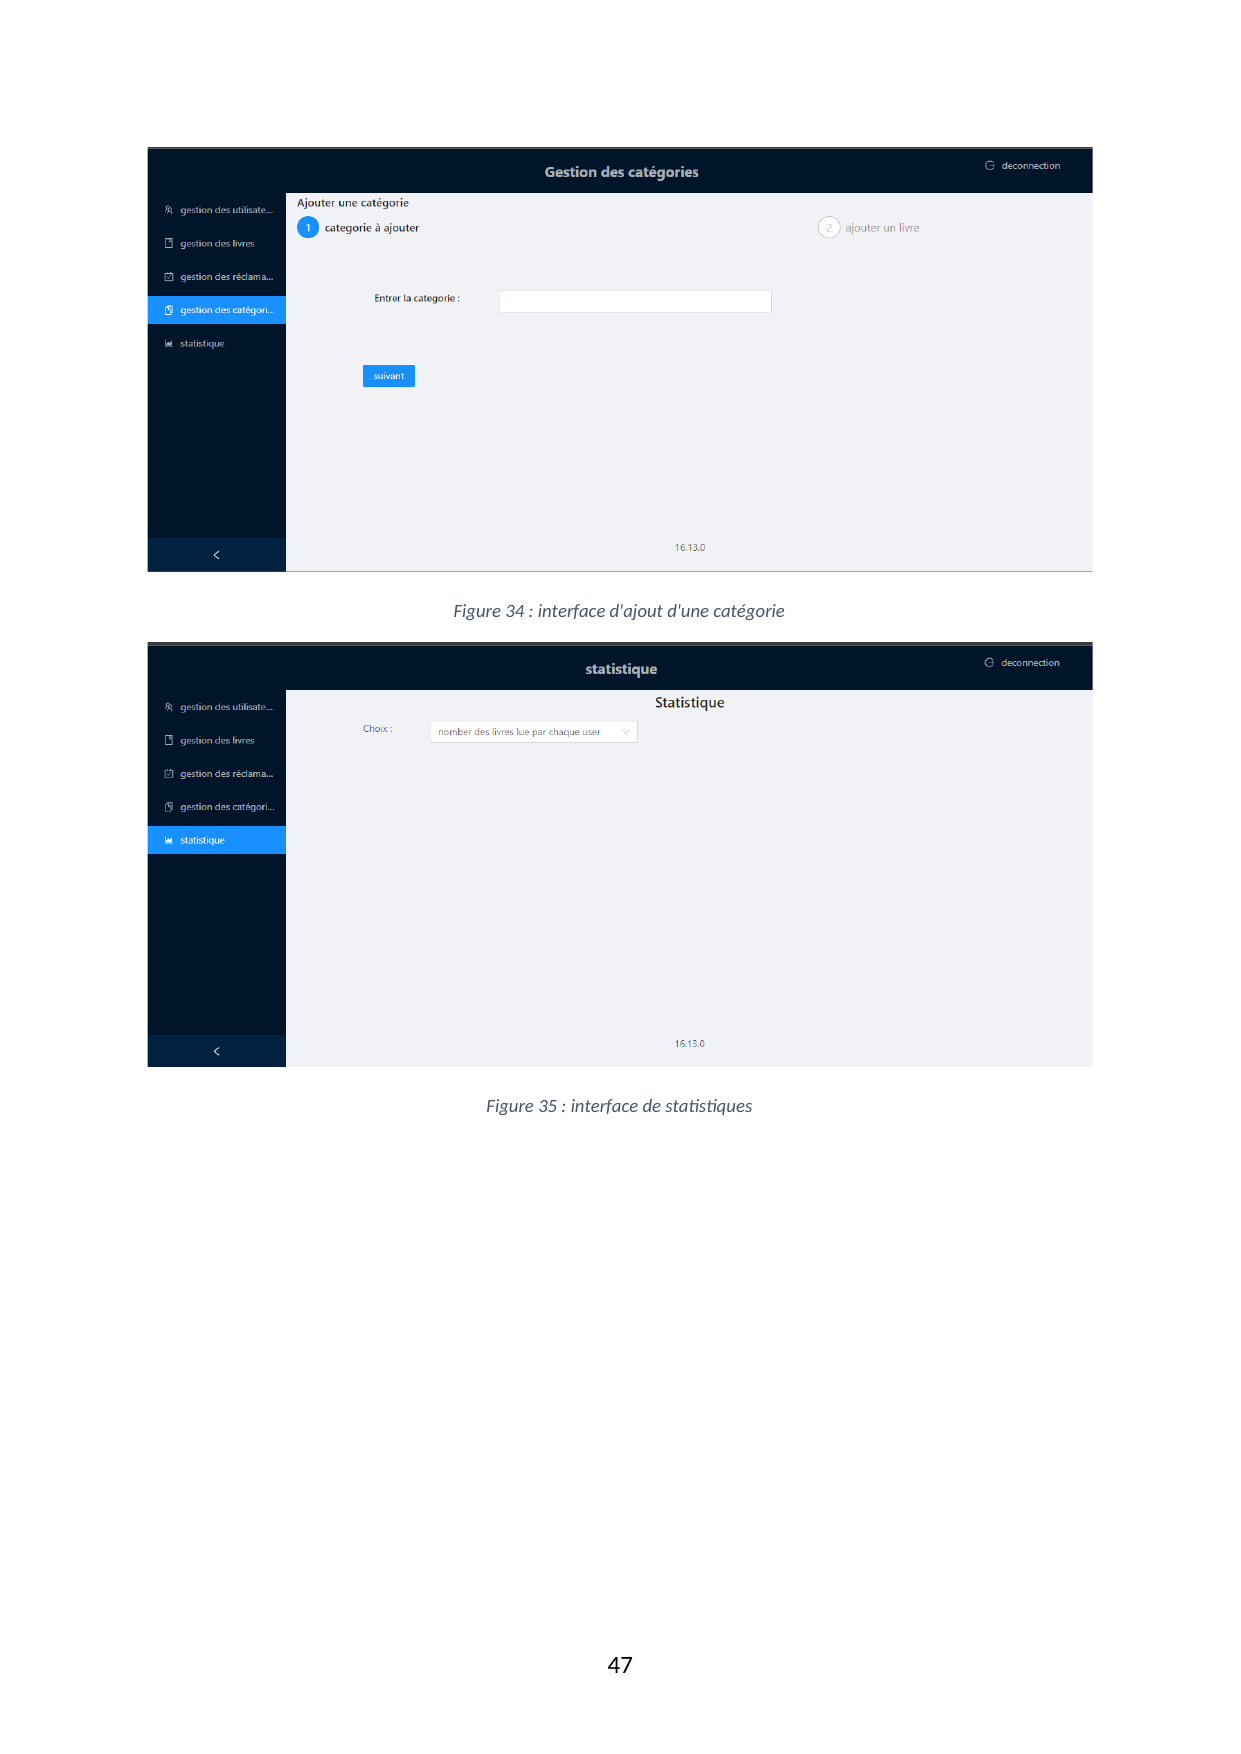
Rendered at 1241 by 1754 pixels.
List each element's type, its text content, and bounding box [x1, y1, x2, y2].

picture [147, 147, 1093, 572]
picture [147, 642, 1093, 1067]
